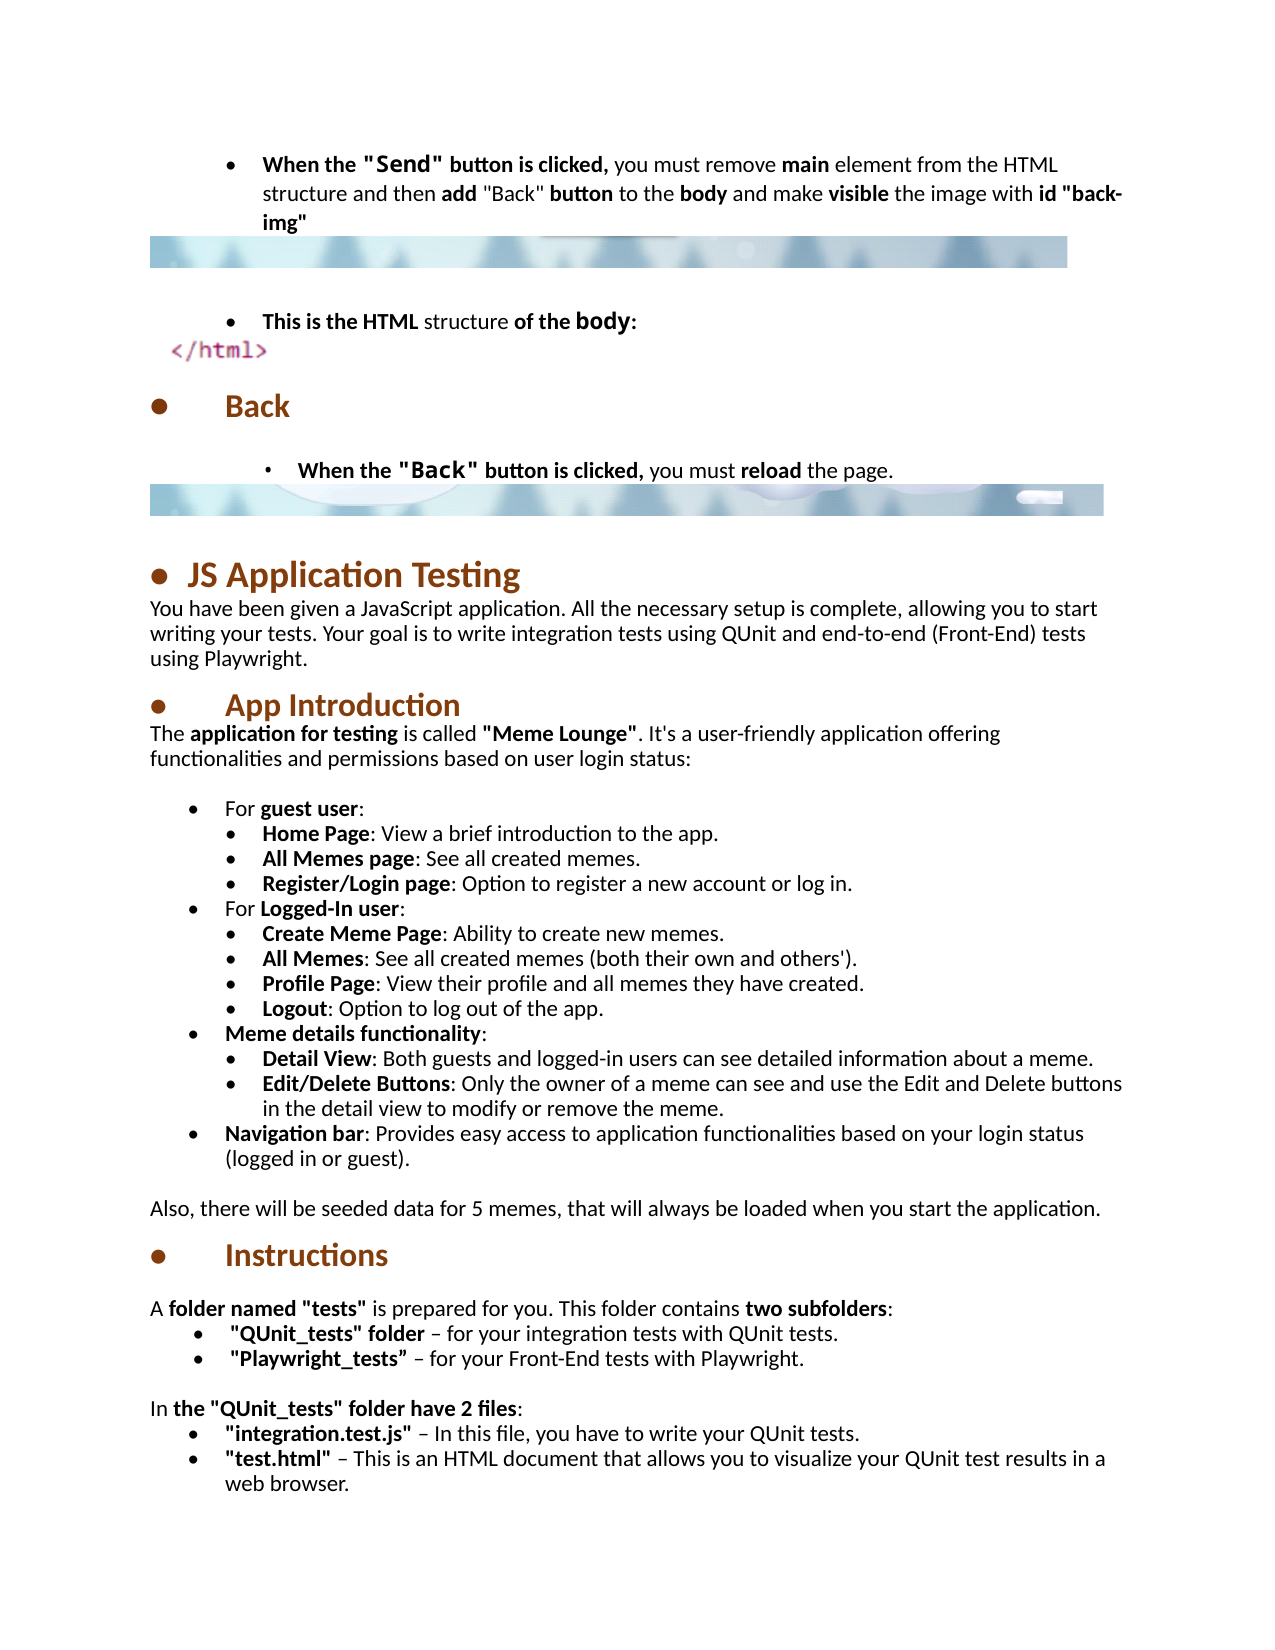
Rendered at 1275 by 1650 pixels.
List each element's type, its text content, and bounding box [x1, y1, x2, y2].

list "Playwright_tests” – for your Front-End tests with Playwright. [192, 1347, 1125, 1372]
list When the "Send" button is clicked, you must remove main element from the HTML structure and then add "Back" button to the body and make visible the image with id "back-img" [225, 150, 1125, 236]
list "test.html" – This is an HTML document that allows you to visualize your QUnit test results in a web browser. [187, 1447, 1125, 1497]
list Instructions [150, 1247, 1125, 1272]
list Register/Login page: Option to register a new account or log in. [225, 872, 1125, 897]
list For Logged-In user: [187, 897, 1125, 922]
text The application for testing is called "Meme Lounge". It's a user-friendly application offering functionalities and permissions based on user login status: [150, 722, 1125, 772]
list Detail View: Both guests and logged-in users can see detailed information about a meme. [225, 1047, 1125, 1072]
list JS Application Testing [150, 567, 1125, 592]
list For guest user: [187, 797, 1125, 822]
list Logout: Option to log out of the app. [225, 997, 1125, 1022]
list Profile Page: View their profile and all memes they have created. [225, 972, 1125, 997]
list App Introduction [150, 697, 1125, 722]
list Create Meme Page: Ability to create new memes. [225, 922, 1125, 947]
list Edit/Delete Buttons: Only the owner of a meme can see and use the Edit and Delete buttons in the detail view to modify or remove the meme. [225, 1072, 1125, 1122]
list All Memes: See all created memes (both their own and others'). [225, 947, 1125, 972]
list This is the HTML structure of the body: [225, 307, 1125, 335]
text In the "QUnit_tests" folder have 2 files: [150, 1397, 1125, 1422]
list "QUnit_tests" folder – for your integration tests with QUnit tests. [192, 1322, 1125, 1347]
list All Memes page: See all created memes. [225, 847, 1125, 872]
list Home Page: View a brief introduction to the app. [225, 822, 1125, 847]
list Meme details functionality: [187, 1022, 1125, 1047]
text Also, there will be seeded data for 5 memes, that will always be loaded when you start the application. [150, 1197, 1125, 1222]
list Navigation bar: Provides easy access to application functionalities based on your login status (logged in or guest). [187, 1122, 1125, 1172]
list "integration.test.js" – In this file, you have to write your QUnit tests. [187, 1422, 1125, 1447]
text You have been given a JavaScript application. All the necessary setup is complete, allowing you to start writing your tests. Your goal is to write integration tests using QUnit and end-to-end (Front-End) tests using Playwright. [150, 597, 1125, 672]
list Back [150, 397, 1125, 422]
list When the "Back" button is clicked, you must reload the page. [187, 456, 1125, 484]
text A folder named "tests" is prepared for you. This folder contains two subfolders: [150, 1297, 1125, 1322]
